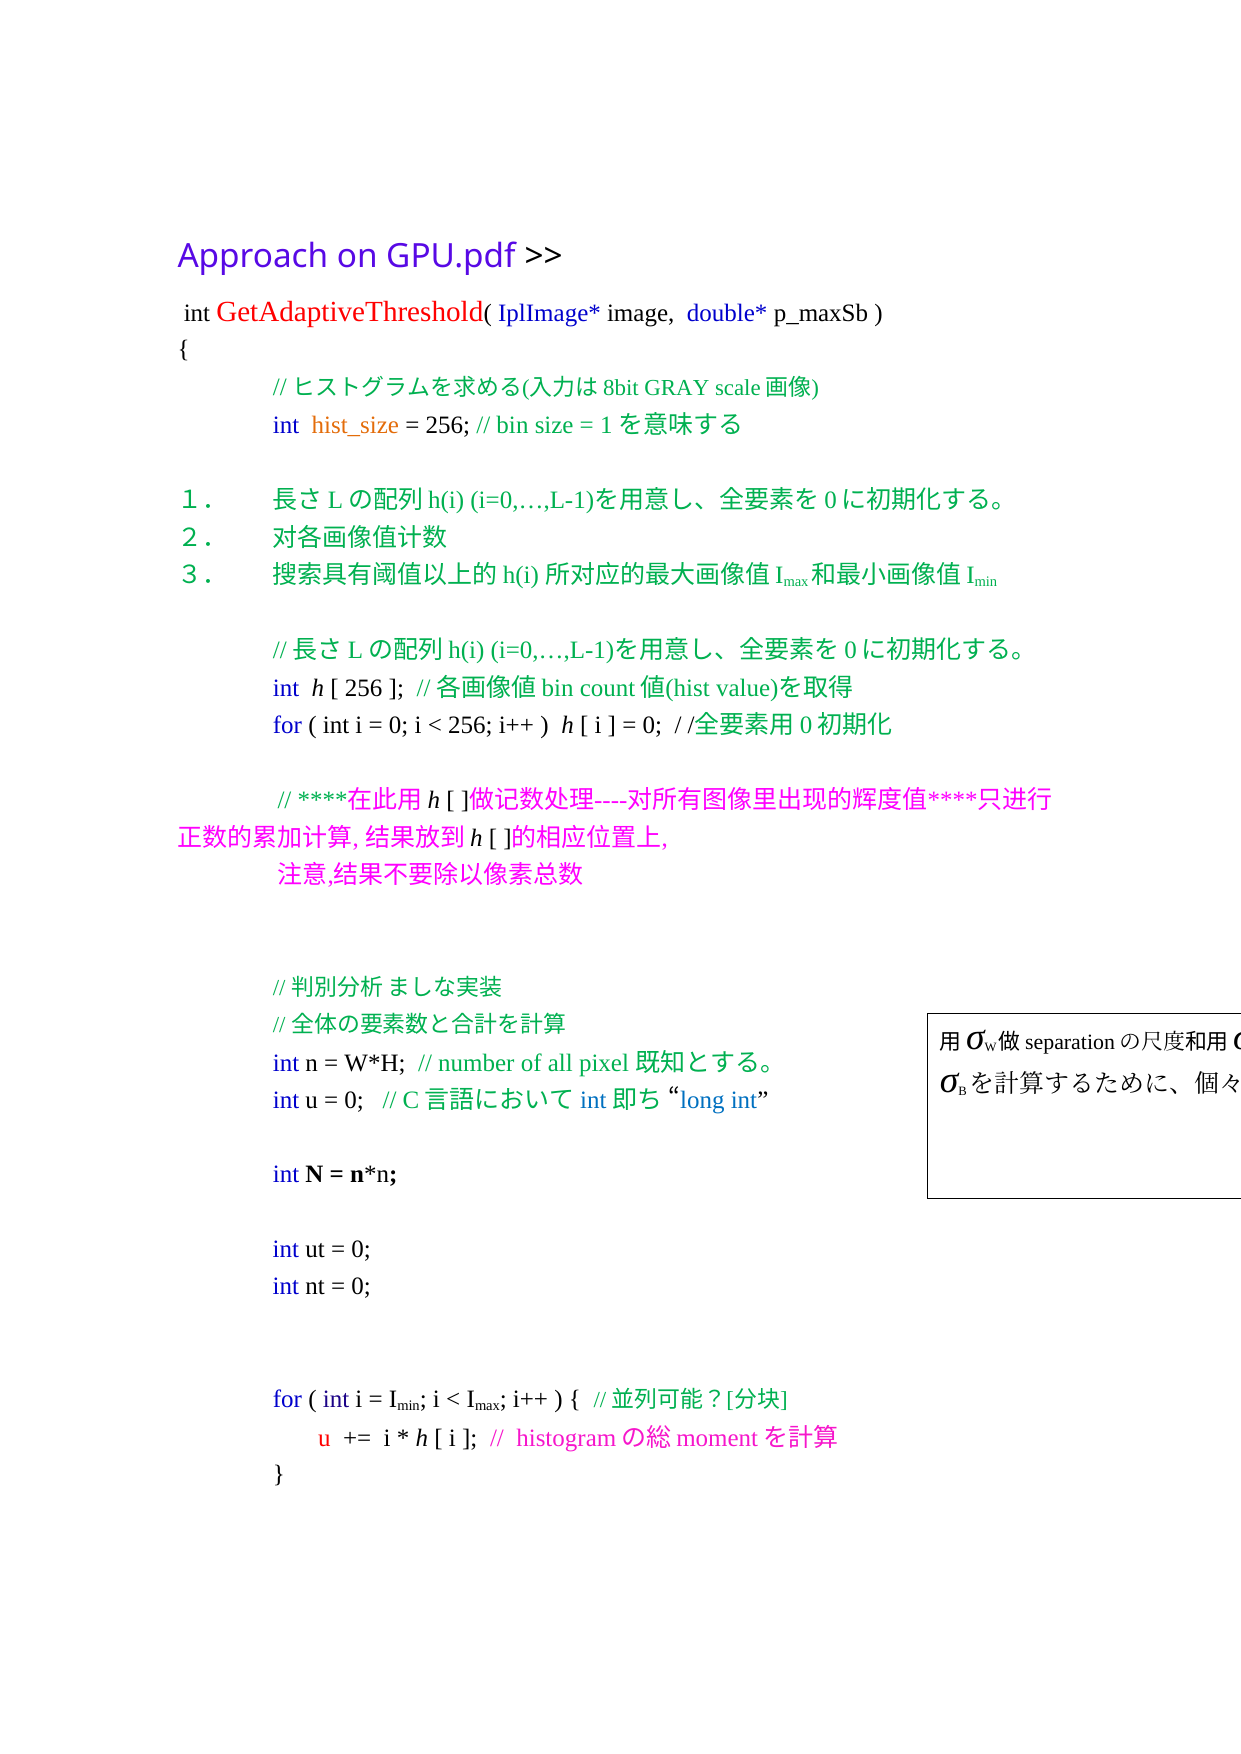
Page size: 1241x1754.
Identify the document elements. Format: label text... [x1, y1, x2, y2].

text int hist_size = 256; // bin size = 1 を意味する [177, 404, 1063, 442]
text for ( int i = Imin; i < Imax; i++ ) { // 並列可能？[分块] [177, 1379, 1063, 1417]
text // ヒストグラムを求める(入力は8bit GRAY scale画像) [177, 367, 1063, 404]
list 長さLの配列h(i) (i=0,…,L-1)を用意し、全要素を0に初期化する。 [177, 479, 1063, 517]
text int nt = 0; [177, 1267, 1063, 1304]
text int GetAdaptiveThreshold( IplImage* image, double* p_maxSb ) [177, 292, 1063, 329]
text // ****在此用h [ ]做记数处理----对所有图像里出现的辉度值****只进行正数的累加计算, 结果放到h [ ]的相应位置上, [177, 779, 1063, 854]
text int N = n*n; [177, 1154, 927, 1192]
list 对各画像值计数 [177, 517, 1063, 554]
text 注意,结果不要除以像素总数 [177, 854, 1063, 892]
text int u = 0; // C言語において int 即ち “long int” [177, 1079, 927, 1117]
text int n = W*H; // number of all pixel 既知とする。 [177, 1042, 927, 1079]
text for ( int i = 0; i < 256; i++ ) h [ i ] = 0; / /全要素用0初期化 [227, 704, 1063, 742]
text // 全体の要素数と合計を計算 [177, 1004, 1063, 1042]
text int h [ 256 ]; // 各画像値bin count値(hist value)を取得 [177, 667, 1063, 704]
text { [177, 329, 1063, 367]
list 搜索具有阈值以上的h(i) 所对应的最大画像值Imax和最小画像值Imin [177, 554, 1063, 592]
text u += i * h [ i ]; // histogramの総momentを計算 [177, 1417, 1063, 1454]
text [177, 217, 1063, 292]
text } [177, 1454, 1063, 1492]
text // 判別分析 ましな実装 [177, 967, 1063, 1004]
text int ut = 0; [177, 1229, 1063, 1267]
text // 長さLの配列h(i) (i=0,…,L-1)を用意し、全要素を0に初期化する。 [177, 629, 1063, 667]
